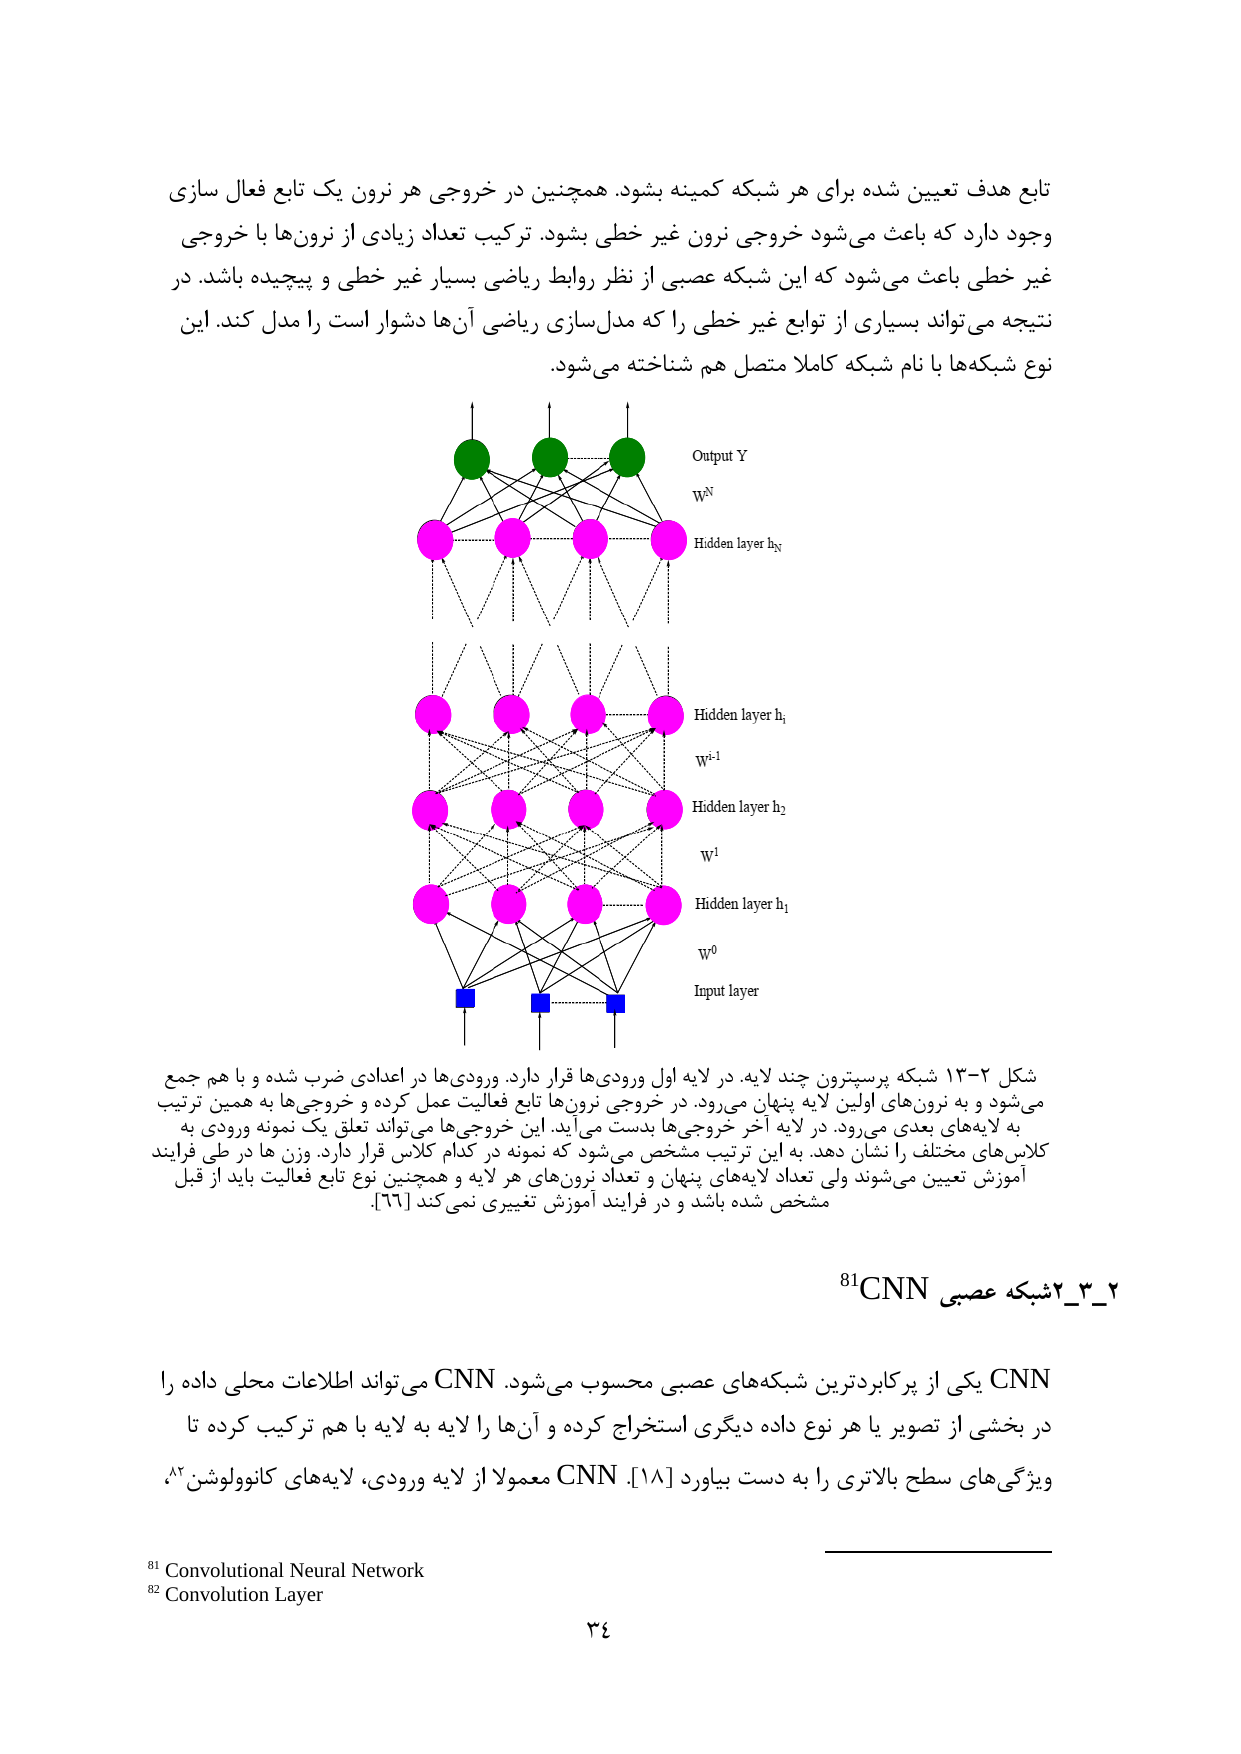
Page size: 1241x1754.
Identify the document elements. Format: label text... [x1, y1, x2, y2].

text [148, 1361, 1051, 1496]
picture [387, 396, 812, 1053]
subtitle شبکه عصبی CNN [148, 1268, 1051, 1311]
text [148, 177, 1051, 381]
text شکل ‏2–4 شبکه پرسپترون چند لایه. در لایه اول ورودی‌ها قرار دارد. ورودی‌ها در اعدادی ضرب شده و با هم جمع می‌شود و به نرون‌های اولین لایه پنهان می‌رود. در خروجی نرون‌ها تابع فعالیت عمل کرده و خروجی‌ها به همین ترتیب به لایه‌های بعدی می‌رود. در لایه آخر خروجی‌ها بدست می‌آید. این خروجی‌ها می‌تواند تعلق یک نمونه ورودی به کلاس‌های مختلف را نشان دهد. به این ترتیب مشخص می‌شود که نمونه در کدام کلاس قرار دارد. وزن ها در طی فرایند آموزش تعیین می‌شوند ولی تعداد لایه‌های پنهان و تعداد نرون‌های هر لایه و همچنین نوع تابع فعالیت باید از قبل مشخص شده باشد و در فرایند آموزش تغییری نمی‌کند . [148, 1067, 1051, 1218]
